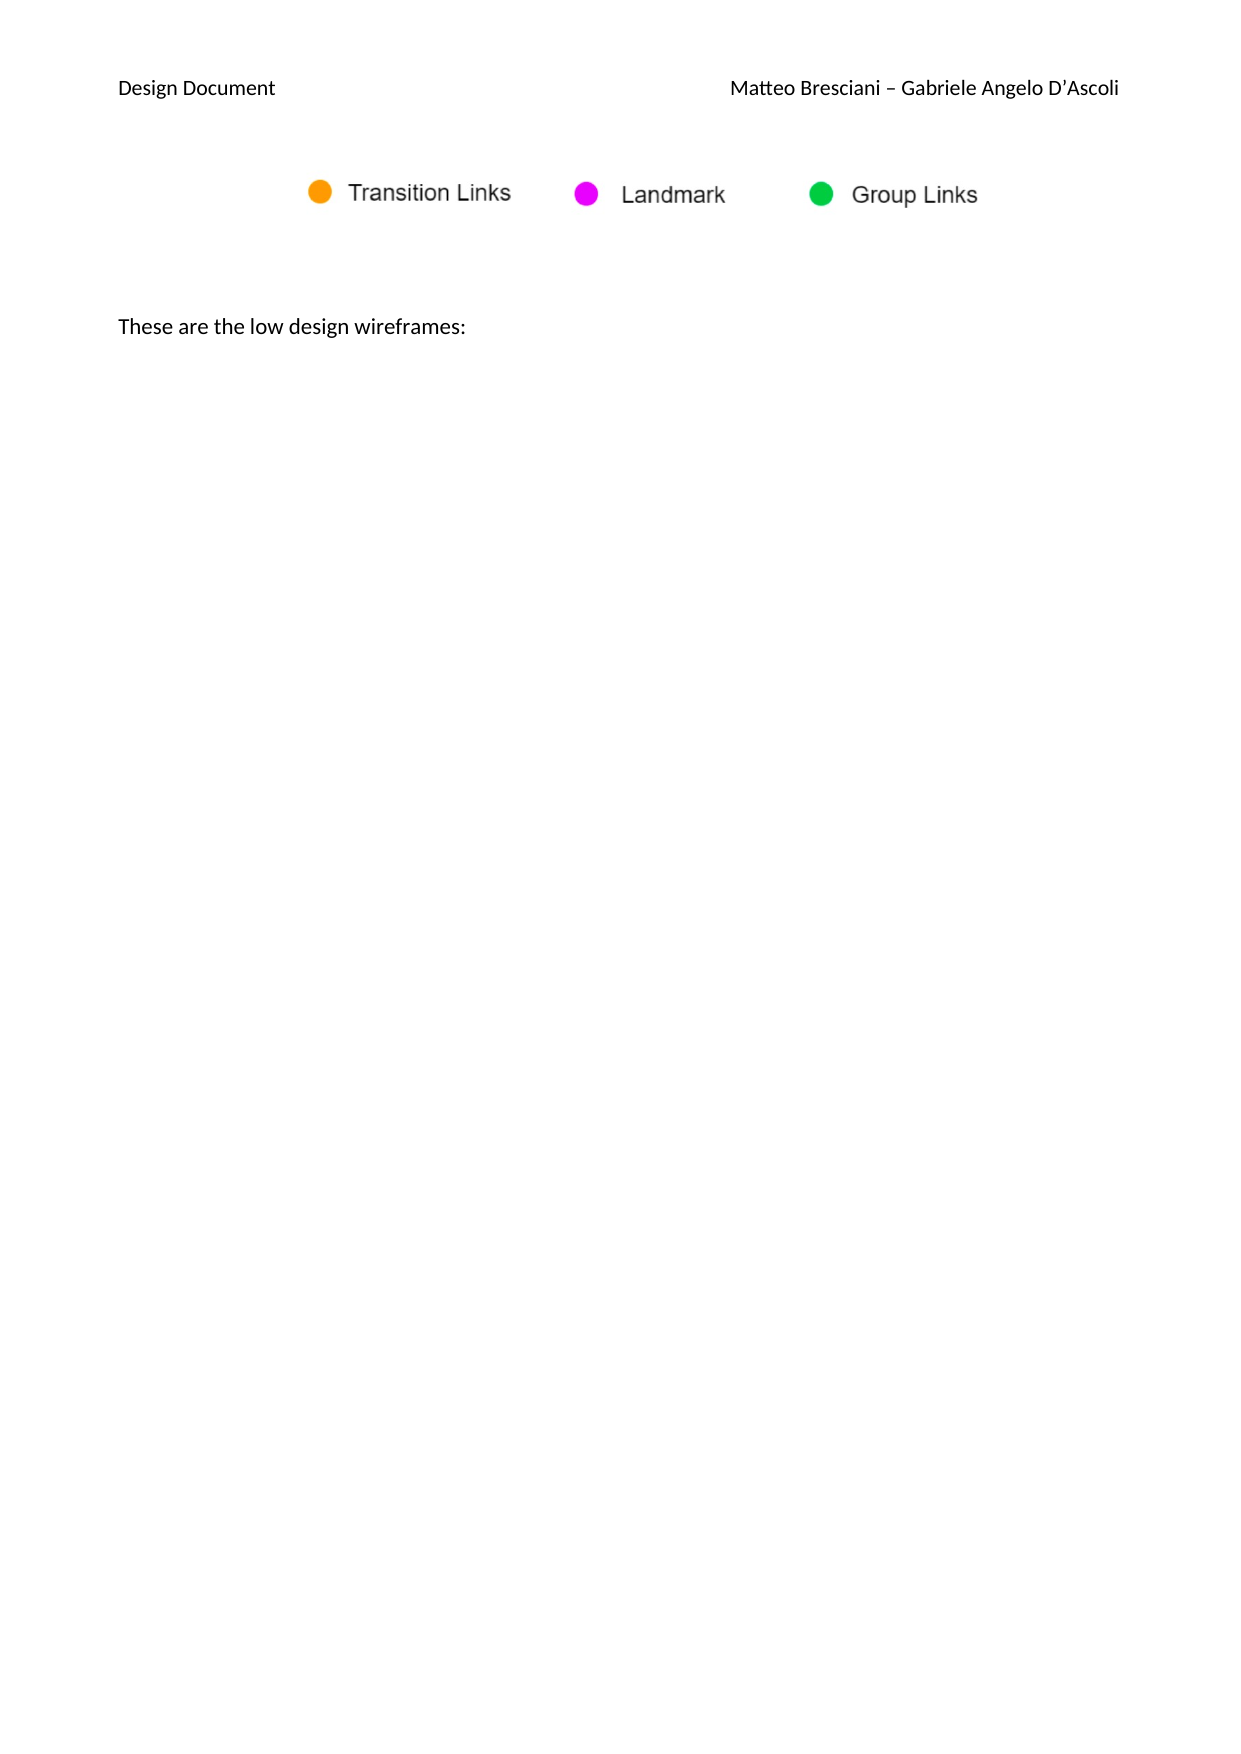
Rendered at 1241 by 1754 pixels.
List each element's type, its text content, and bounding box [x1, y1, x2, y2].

text These are the low design wireframes: [118, 312, 1122, 340]
picture [262, 147, 978, 235]
